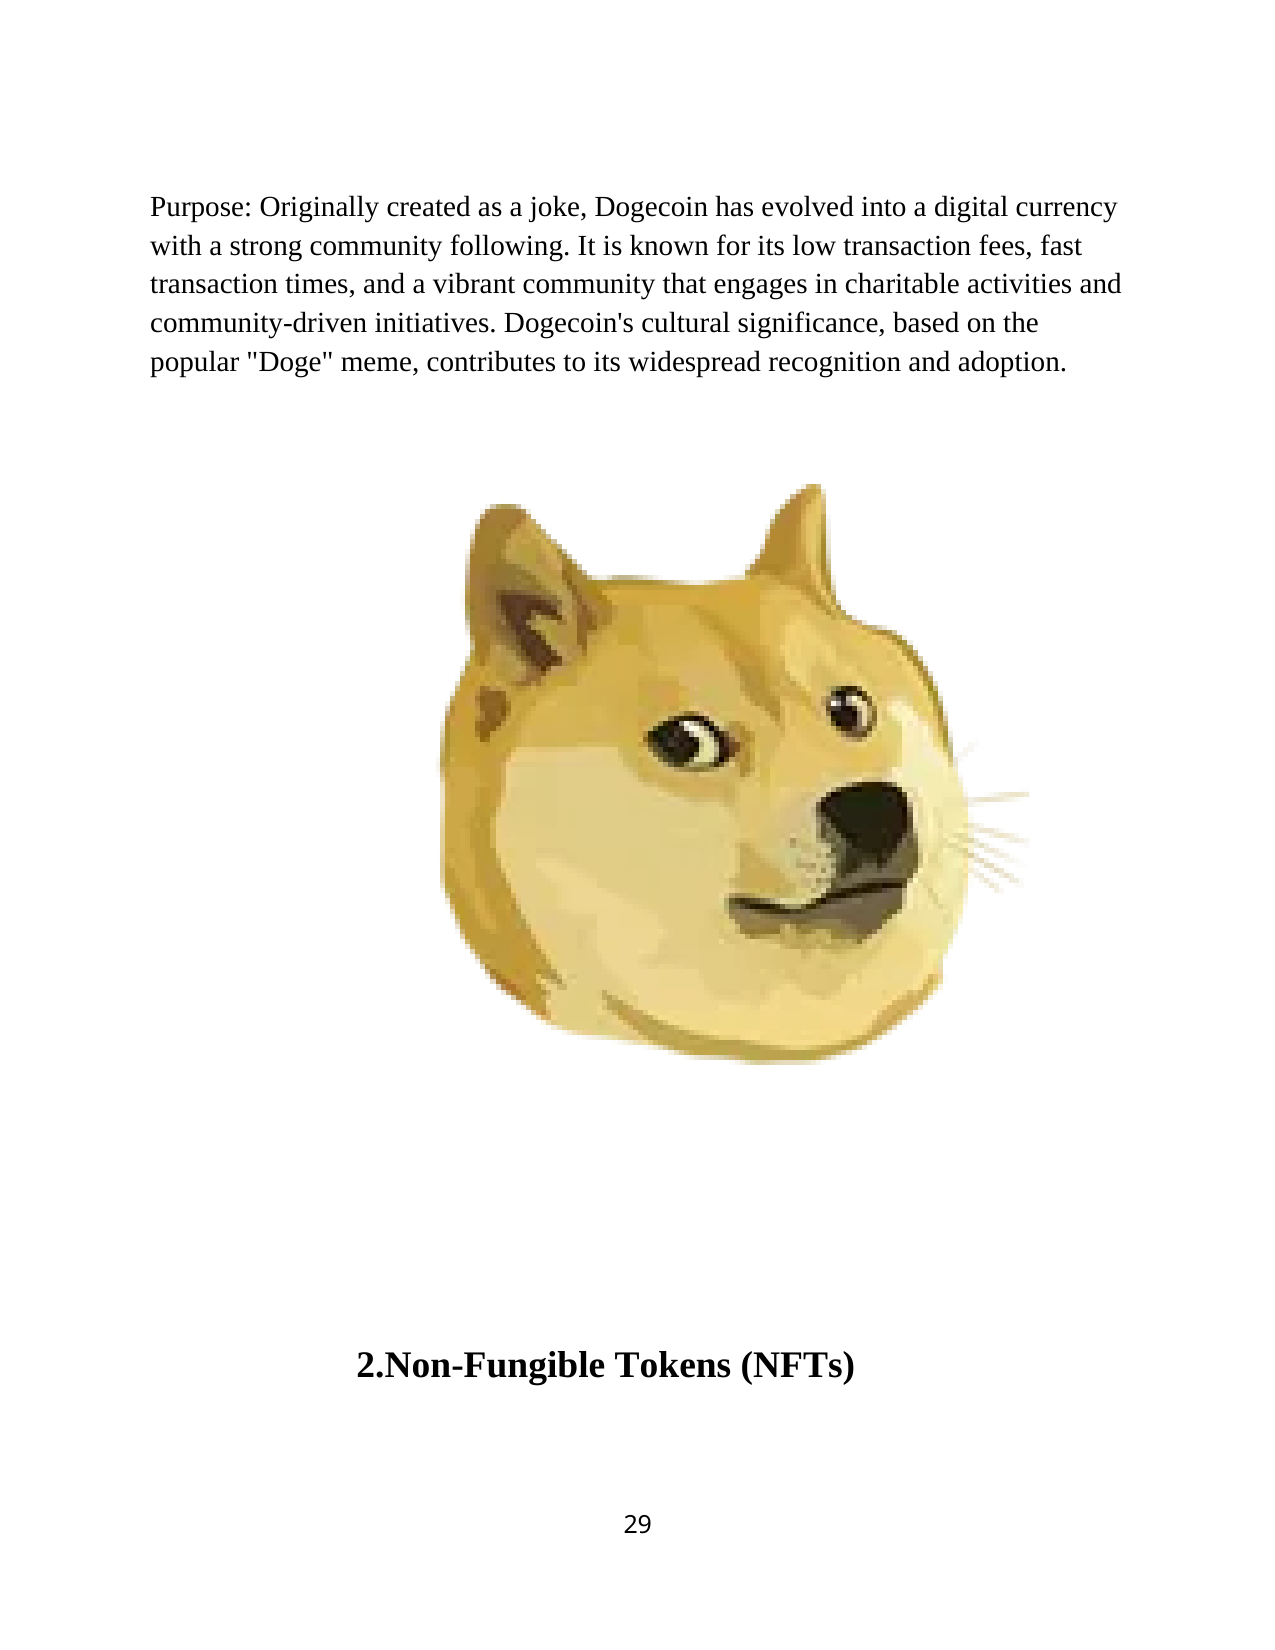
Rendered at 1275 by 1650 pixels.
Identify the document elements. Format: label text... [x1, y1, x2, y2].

picture [435, 484, 1030, 1071]
text 2.Non-Fungible Tokens (NFTs) [150, 1343, 1125, 1386]
text Purpose: Originally created as a joke, Dogecoin has evolved into a digital currency with a strong community following. It is known for its low transaction fees, fast transaction times, and a vibrant community that engages in charitable activities and community-driven initiatives. Dogecoin's cultural significance, based on the popular "Doge" meme, contributes to its widespread recognition and adoption. [150, 189, 1125, 378]
